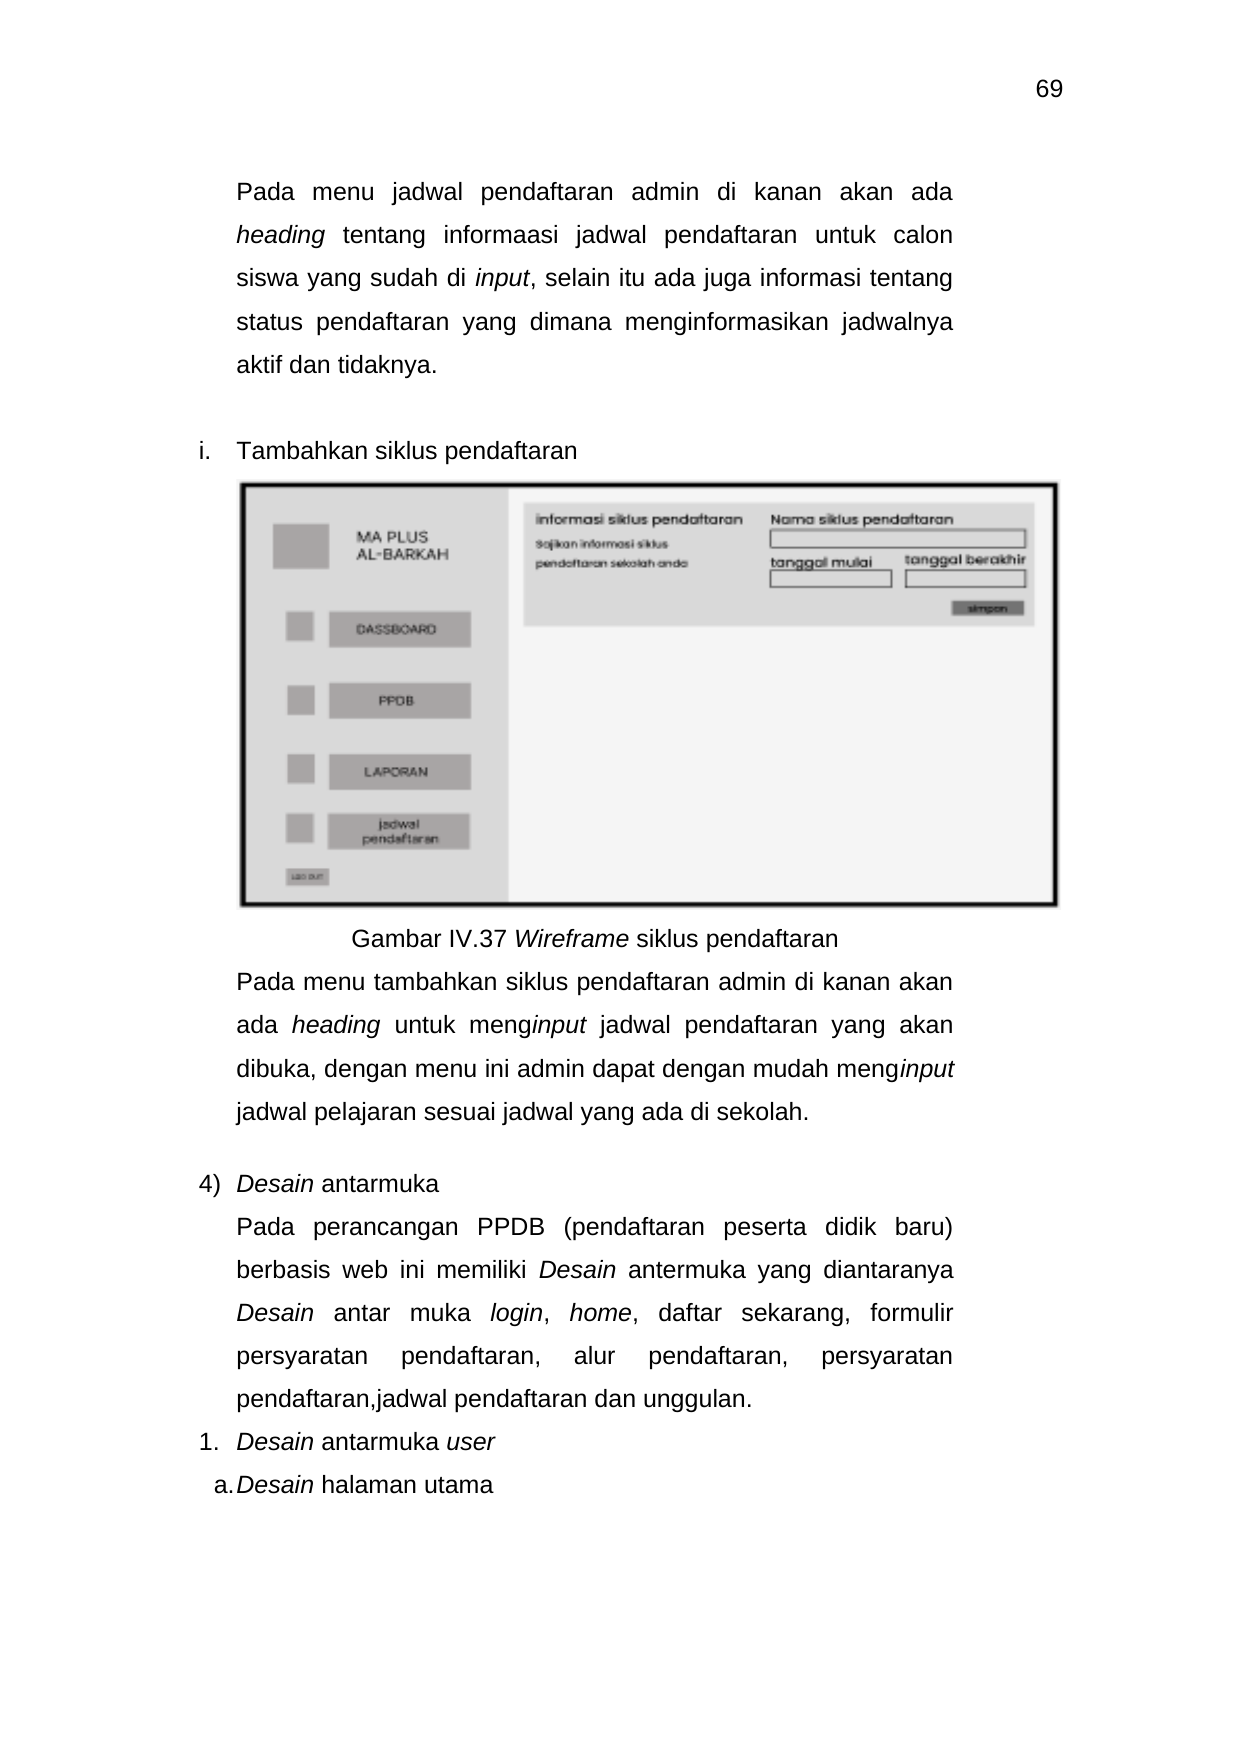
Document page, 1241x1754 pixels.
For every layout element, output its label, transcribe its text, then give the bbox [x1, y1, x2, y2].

list Pada menu jadwal pendaftaran admin di kanan akan ada heading tentang informaasi jadwal pendaftaran untuk calon siswa yang sudah di input, selain itu ada juga informasi tentang status pendaftaran yang dimana menginformasikan jadwalnya aktif dan tidaknya. [236, 177, 954, 378]
list Pada menu tambahkan siklus pendaftaran admin di kanan akan ada heading untuk menginput jadwal pendaftaran yang akan dibuka, dengan menu ini admin dapat dengan mudah menginput jadwal pelajaran sesuai jadwal yang ada di sekolah. [236, 967, 954, 1126]
list Desain halaman utama [213, 1471, 954, 1499]
list Desain antarmuka [199, 1169, 954, 1197]
list Pada perancangan PPDB (pendaftaran peserta didik baru) berbasis web ini memiliki Desain antermuka yang diantaranya Desain antar muka login, home, daftar sekarang, formulir persyaratan pendaftaran, alur pendaftaran, persyaratan pendaftaran,jadwal pendaftaran dan unggulan. [236, 1212, 954, 1413]
list Tambahkan siklus pendaftaran [199, 436, 954, 465]
list Desain antarmuka user [199, 1427, 954, 1456]
list Gambar IV.37 Wireframe siklus pendaftaran [236, 924, 954, 953]
picture [236, 479, 1062, 910]
